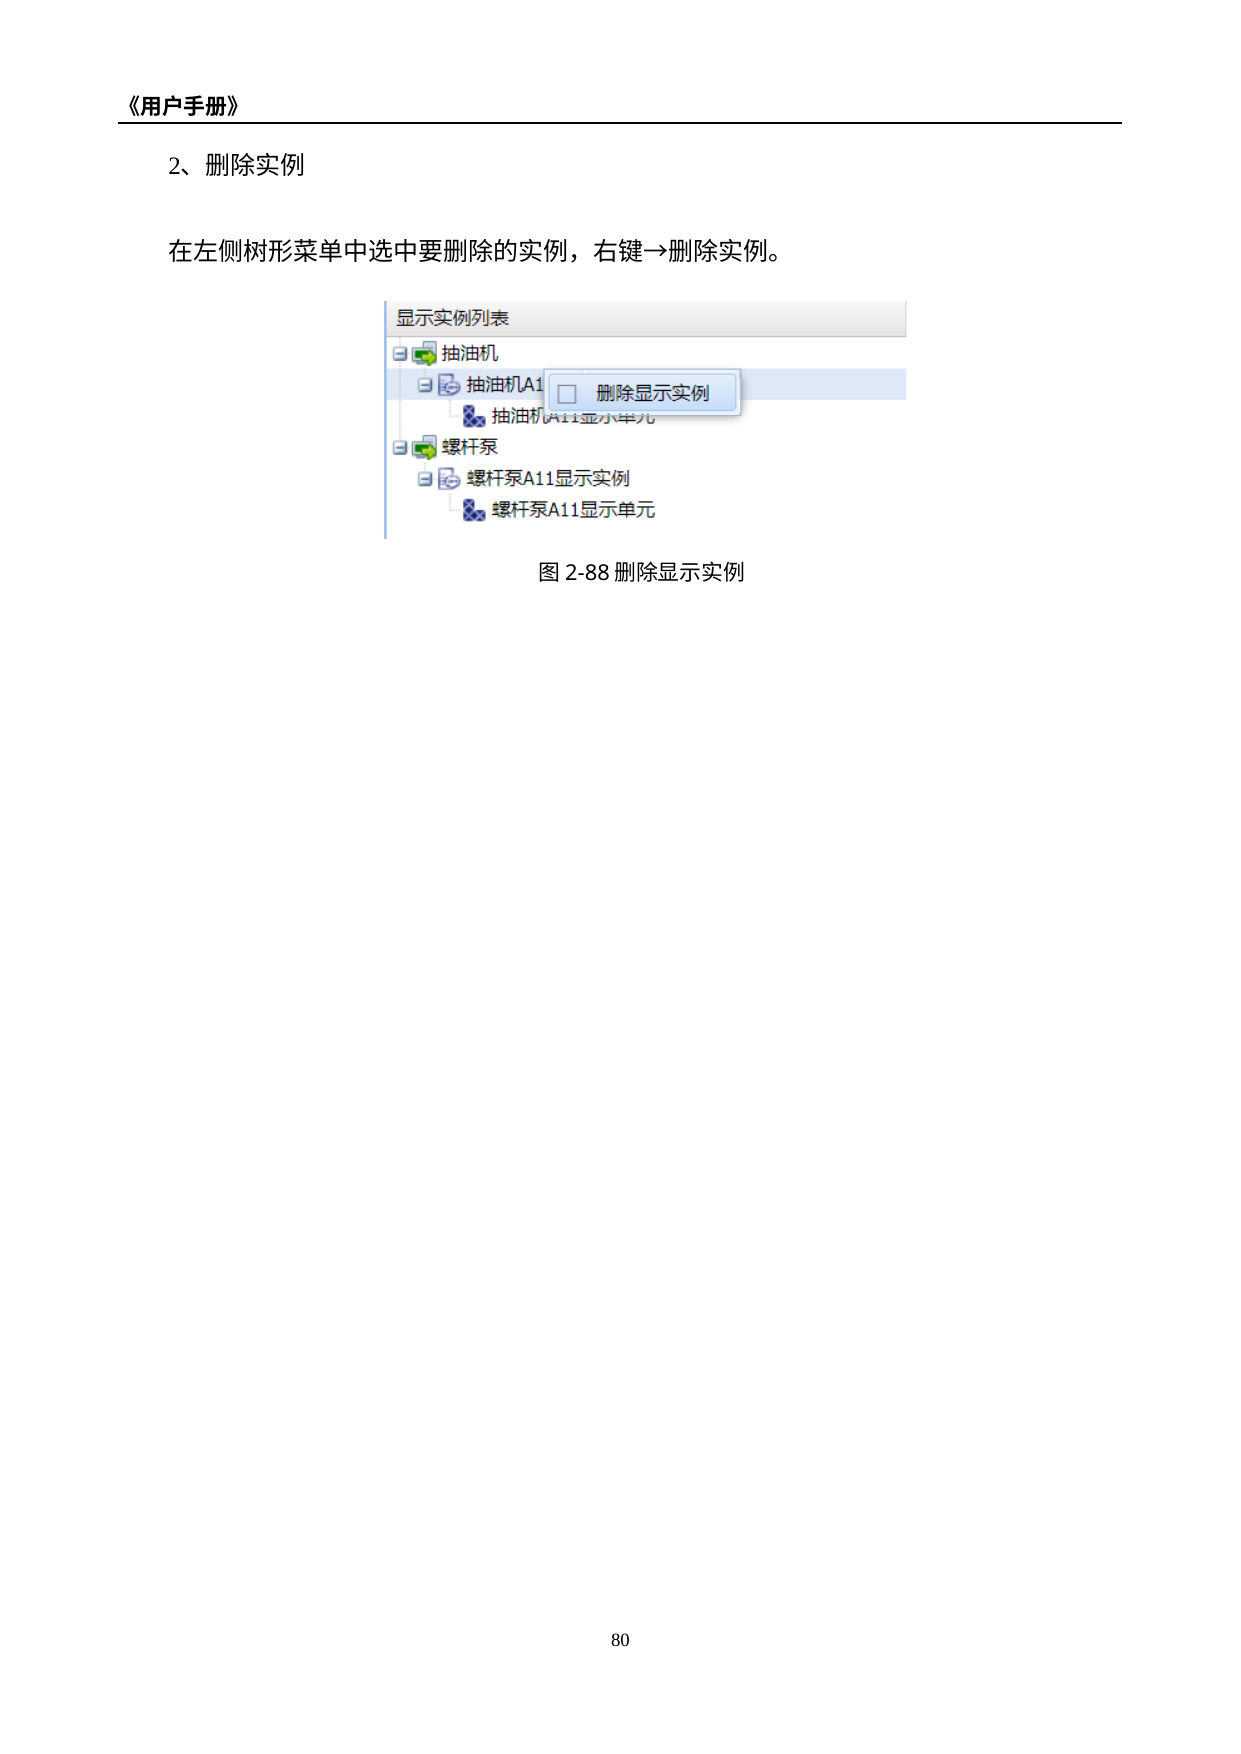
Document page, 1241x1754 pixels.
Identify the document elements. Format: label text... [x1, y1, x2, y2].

text 在左侧树形菜单中选中要删除的实例，右键→删除实例。 [118, 215, 1122, 283]
text 图2-88删除显示实例 [118, 553, 1122, 587]
text 2、删除实例 [118, 129, 1122, 197]
picture [383, 301, 907, 539]
